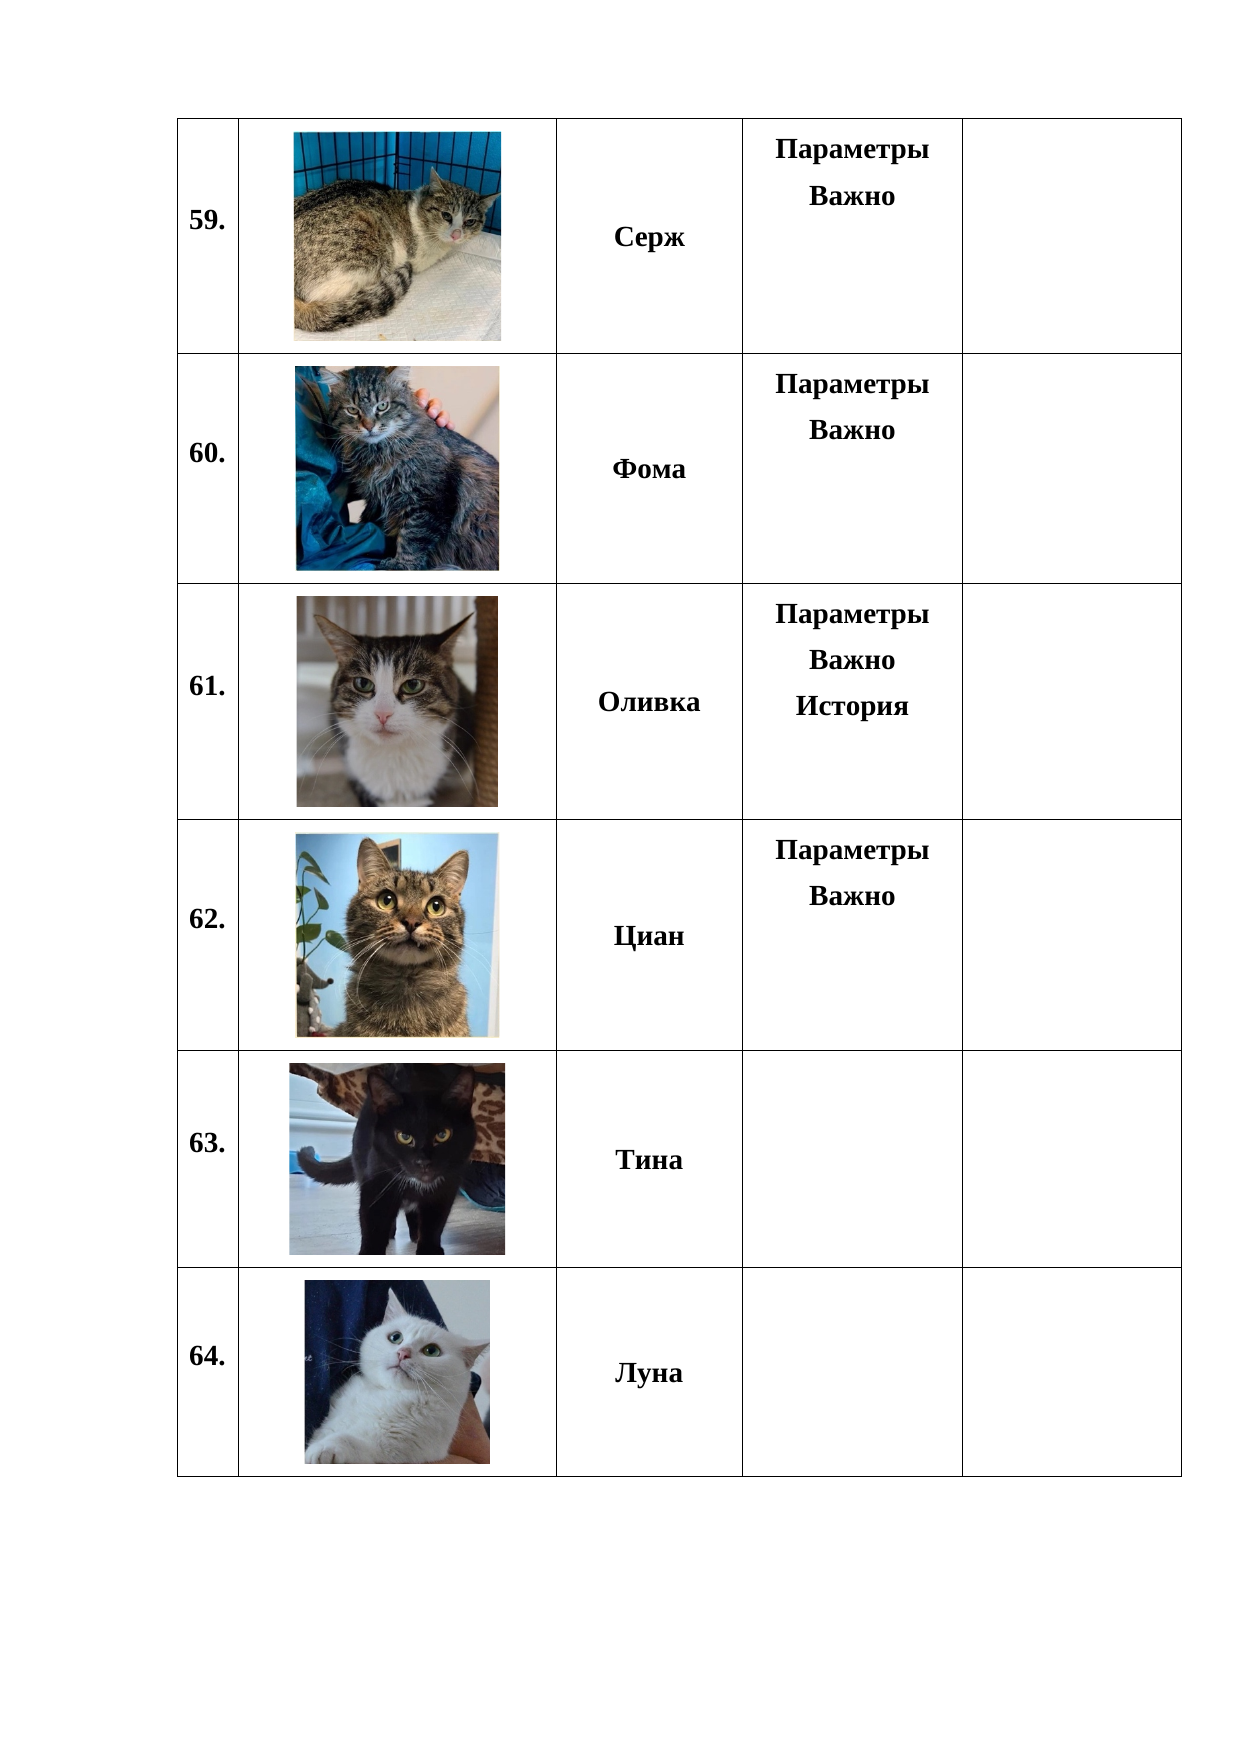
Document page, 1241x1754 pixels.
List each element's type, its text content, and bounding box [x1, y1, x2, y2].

picture [295, 832, 500, 1038]
table_cell [239, 119, 556, 353]
table_cell [178, 354, 238, 583]
picture [296, 596, 498, 807]
table_cell [963, 820, 1181, 1050]
table_cell [743, 1051, 962, 1267]
table_cell [239, 1051, 556, 1267]
table_cell Циан [557, 820, 742, 1050]
table_cell Параметры Важно [743, 119, 962, 353]
table_cell Параметры Важно [743, 354, 962, 583]
table_cell [178, 820, 238, 1050]
table_cell [743, 1268, 962, 1476]
table_cell [178, 584, 238, 819]
picture [483, 134, 490, 164]
table_cell [178, 1268, 238, 1476]
picture [289, 1063, 506, 1255]
table_cell [963, 1268, 1181, 1476]
picture [304, 1280, 490, 1464]
table_cell Тина [557, 1051, 742, 1267]
table_cell [239, 1268, 556, 1476]
table_cell [963, 1051, 1181, 1267]
picture [293, 131, 502, 341]
table_cell [178, 1051, 238, 1267]
table_cell [178, 119, 238, 353]
table_cell Параметры Важно История [743, 584, 962, 819]
table_cell [963, 354, 1181, 583]
table_cell [239, 820, 556, 1050]
table_cell Оливка [557, 584, 742, 819]
table_cell Параметры Важно [743, 820, 962, 1050]
table_cell Серж [557, 119, 742, 353]
table_cell [239, 354, 556, 583]
table_cell [963, 119, 1181, 353]
table_cell Фома [557, 354, 742, 583]
table_cell [239, 584, 556, 819]
table_cell [963, 584, 1181, 819]
picture [295, 366, 500, 571]
table_cell Луна [557, 1268, 742, 1476]
